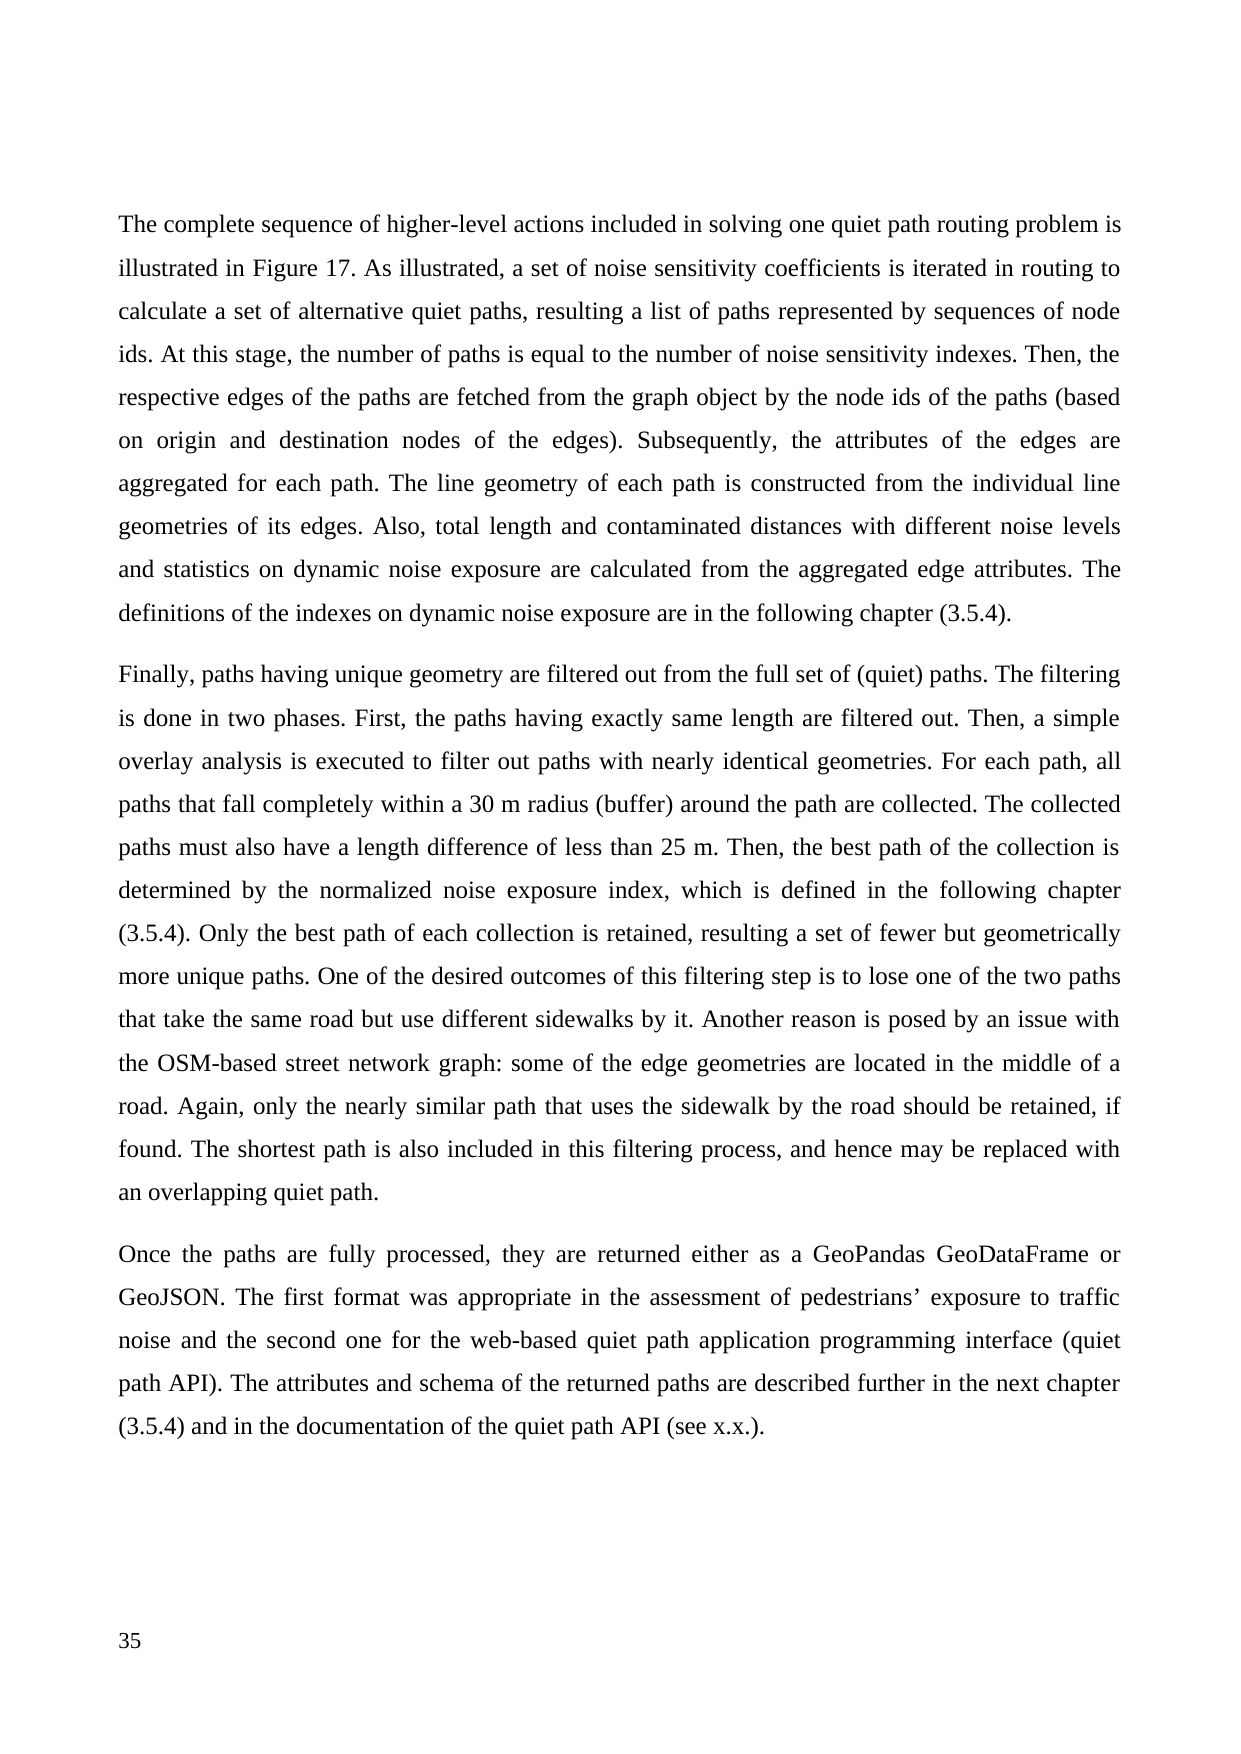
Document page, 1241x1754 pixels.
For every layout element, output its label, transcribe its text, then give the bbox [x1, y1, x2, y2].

text Once the paths are fully processed, they are returned either as a GeoPandas GeoDataFrame or GeoJSON. The first format was appropriate in the assessment of pedestrians’ exposure to traffic noise and the second one for the web-based quiet path application programming interface (quiet path API). The attributes and schema of the returned paths are described further in the next chapter (3.5.4) and in the documentation of the quiet path API (see x.x.). [118, 1239, 1122, 1440]
text Finally, paths having unique geometry are filtered out from the full set of (quiet) paths. The filtering is done in two phases. First, the paths having exactly same length are filtered out. Then, a simple overlay analysis is executed to filter out paths with nearly identical geometries. For each path, all paths that fall completely within a 30 m radius (buffer) around the path are collected. The collected paths must also have a length difference of less than 25 m. Then, the best path of the collection is determined by the normalized noise exposure index, which is defined in the following chapter (3.5.4). Only the best path of each collection is retained, resulting a set of fewer but geometrically more unique paths. One of the desired outcomes of this filtering step is to lose one of the two paths that take the same road but use different sidewalks by it. Another reason is posed by an issue with the OSM-based street network graph: some of the edge geometries are located in the middle of a road. Again, only the nearly similar path that uses the sidewalk by the road should be retained, if found. The shortest path is also included in this filtering process, and hence may be replaced with an overlapping quiet path. [118, 659, 1122, 1206]
text The complete sequence of higher-level actions included in solving one quiet path routing problem is illustrated in Figure 17. As illustrated, a set of noise sensitivity coefficients is iterated in routing to calculate a set of alternative quiet paths, resulting a list of paths represented by sequences of node ids. At this stage, the number of paths is equal to the number of noise sensitivity indexes. Then, the respective edges of the paths are fetched from the graph object by the node ids of the paths (based on origin and destination nodes of the edges). Subsequently, the attributes of the edges are aggregated for each path. The line geometry of each path is constructed from the individual line geometries of its edges. Also, total length and contaminated distances with different noise levels and statistics on dynamic noise exposure are calculated from the aggregated edge attributes. The definitions of the indexes on dynamic noise exposure are in the following chapter (3.5.4). [118, 209, 1122, 626]
